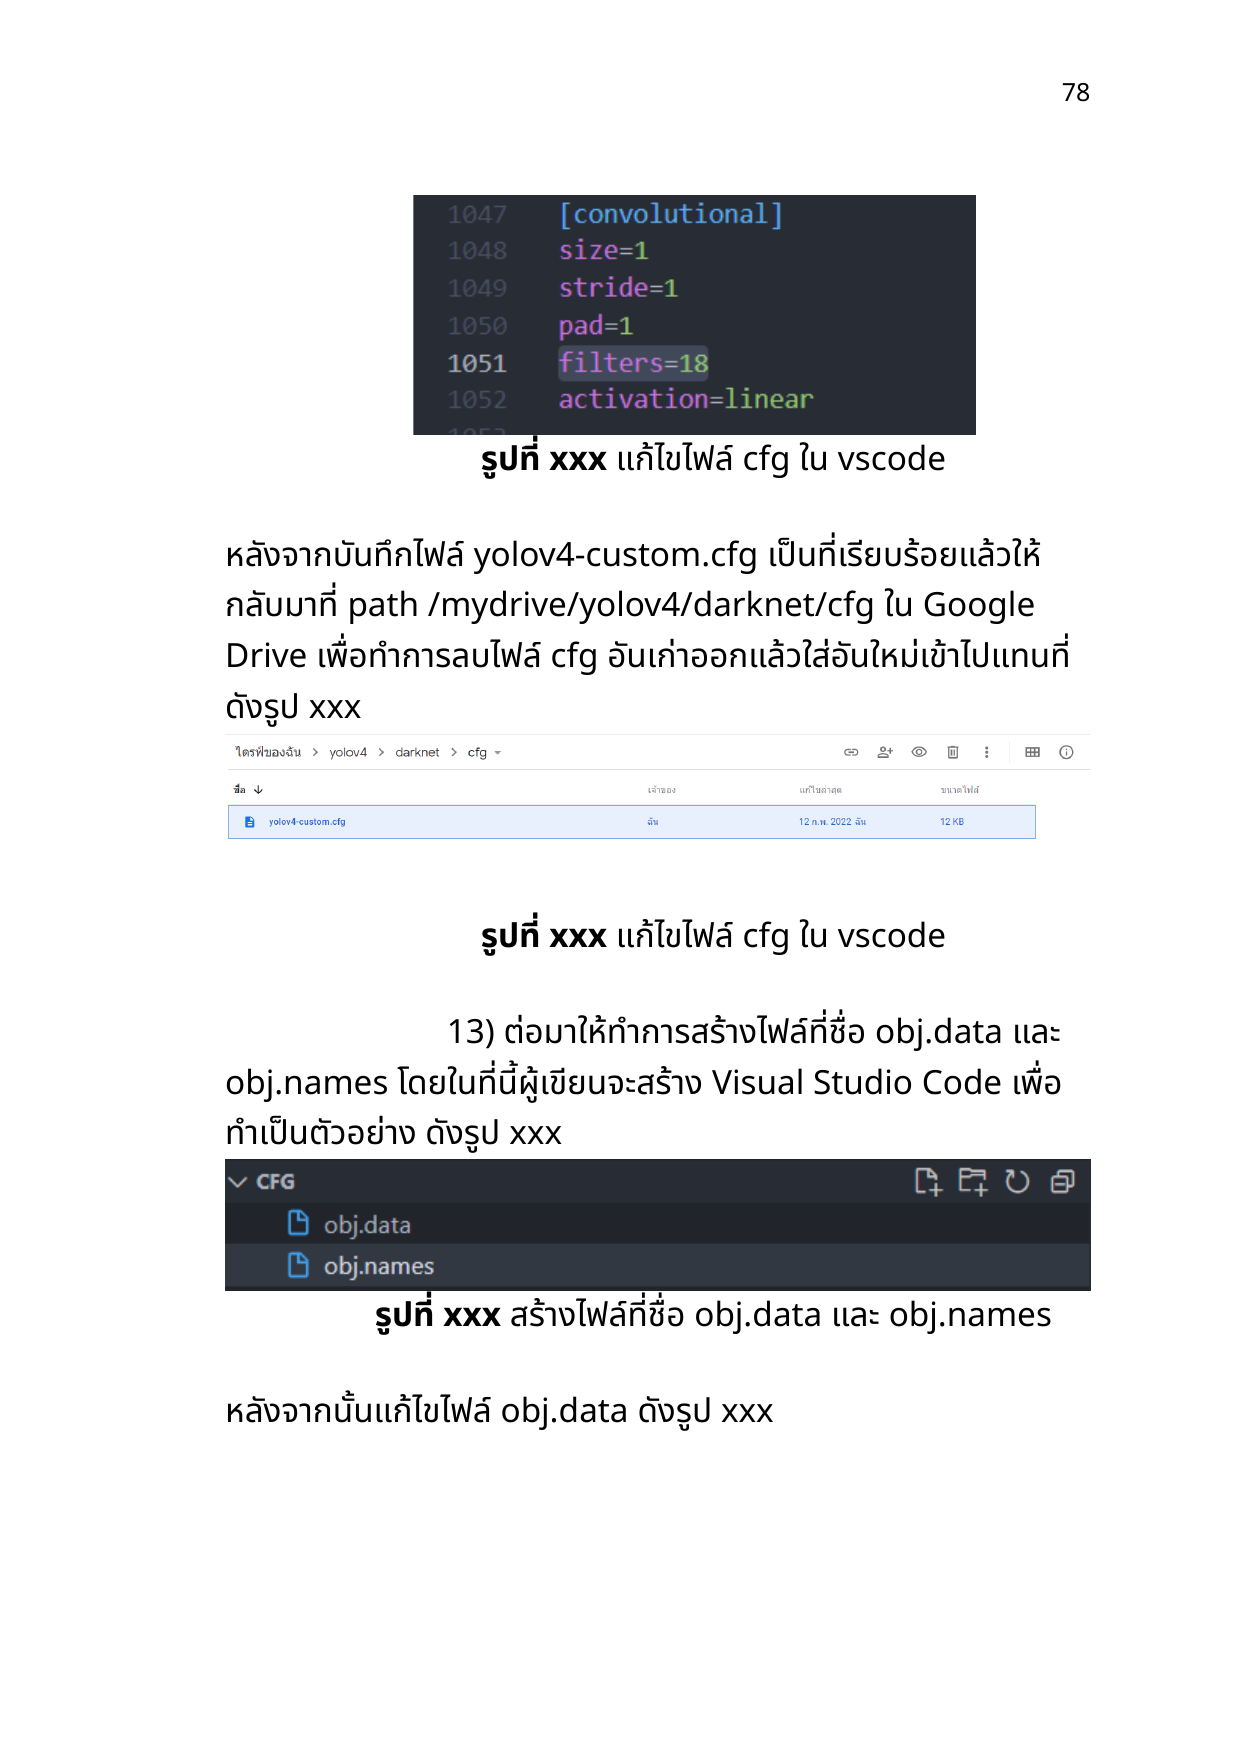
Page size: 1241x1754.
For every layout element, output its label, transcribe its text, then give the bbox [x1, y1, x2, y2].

picture [413, 195, 976, 435]
text หลังจากบันทึกไฟล์ yolov4-custom.cfg เป็นที่เรียบร้อยแล้วให้กลับมาที่ path /mydrive/yolov4/darknet/cfg ใน Google Drive เพื่อทำการลบไฟล์ cfg อันเก่าออกแล้วใส่อันใหม่เข้าไปแทนที่ ดังรูป xxx [225, 531, 1090, 733]
picture [225, 1159, 1091, 1291]
text รูปที่ xxx แก้ไขไฟล์ cfg ใน vscode [336, 434, 1090, 485]
text 13) ต่อมาให้ทำการสร้างไฟล์ที่ชื่อ obj.data และ obj.names โดยในที่นี้ผู้เขียนจะสร้าง Visual Studio Code เพื่อทำเป็นตัวอย่าง ดังรูป xxx [225, 1008, 1090, 1159]
text รูปที่ xxx แก้ไขไฟล์ cfg ใน vscode [336, 912, 1090, 962]
picture [225, 733, 1091, 912]
text รูปที่ xxx สร้างไฟล์ที่ชื่อ obj.data และ obj.names [336, 1291, 1090, 1341]
text หลังจากนั้นแก้ไขไฟล์ obj.data ดังรูป xxx [225, 1387, 1090, 1437]
